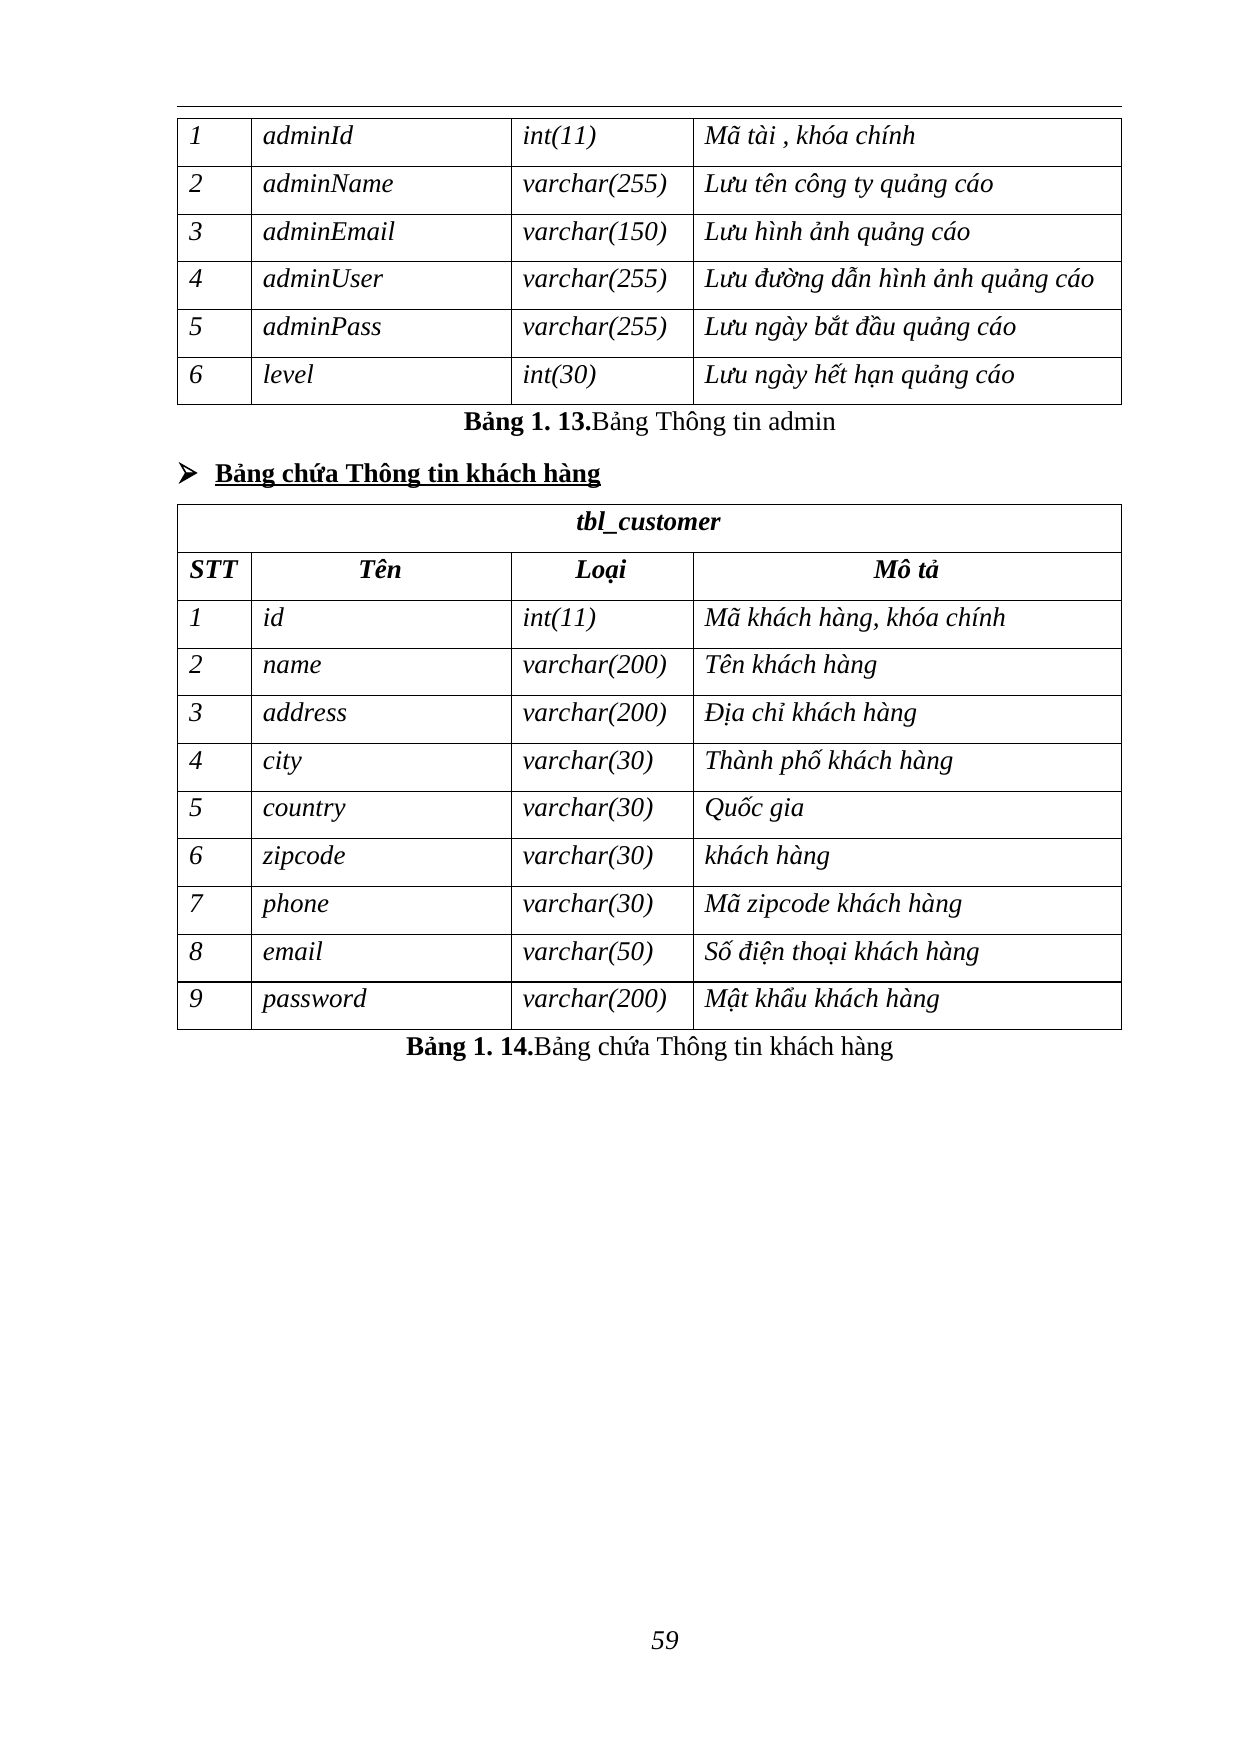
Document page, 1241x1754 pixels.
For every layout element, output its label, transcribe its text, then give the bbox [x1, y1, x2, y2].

table_cell 1 [178, 119, 251, 166]
table_cell Số điện thoại khách hàng [694, 935, 1121, 981]
table_cell varchar(200) [512, 696, 693, 743]
table_cell Địa chỉ khách hàng [694, 696, 1121, 743]
table_cell varchar(255) [512, 167, 693, 213]
table_cell name [252, 649, 511, 695]
table_cell varchar(200) [512, 983, 693, 1029]
table_cell varchar(30) [512, 744, 693, 791]
table_cell Tên [252, 553, 511, 600]
table_cell id [252, 601, 511, 647]
table_cell 6 [178, 358, 251, 404]
table_cell Lưu hình ảnh quảng cáo [694, 215, 1121, 261]
table_cell 5 [178, 792, 251, 838]
table_cell address [252, 696, 511, 743]
table_cell Lưu đường dẫn hình ảnh quảng cáo [694, 262, 1121, 309]
table_cell Thành phố khách hàng [694, 744, 1121, 791]
table_cell 7 [178, 887, 251, 934]
table_cell Tên khách hàng [694, 649, 1121, 695]
table_cell 3 [178, 696, 251, 743]
table_cell password [252, 983, 511, 1029]
table_cell varchar(255) [512, 310, 693, 357]
table_cell city [252, 744, 511, 791]
table_cell varchar(200) [512, 649, 693, 695]
text Bảng 1. 14.Bảng chứa Thông tin khách hàng [177, 1030, 1122, 1061]
table_cell Lưu ngày bắt đầu quảng cáo [694, 310, 1121, 357]
table_cell 5 [178, 310, 251, 357]
table_cell level [252, 358, 511, 404]
table_cell Mô tả [694, 553, 1121, 600]
table_cell 6 [178, 839, 251, 886]
table_cell 9 [178, 983, 251, 1029]
table_cell adminEmail [252, 215, 511, 261]
table_cell varchar(30) [512, 839, 693, 886]
table_cell varchar(30) [512, 792, 693, 838]
table_cell Lưu tên công ty quảng cáo [694, 167, 1121, 213]
table_cell khách hàng [694, 839, 1121, 886]
table_cell country [252, 792, 511, 838]
table_cell int(11) [512, 119, 693, 166]
table_cell STT [178, 553, 251, 600]
text Bảng 1. 13.Bảng Thông tin admin [177, 405, 1122, 437]
table_cell Loại [512, 553, 693, 600]
table_cell phone [252, 887, 511, 934]
table_cell Quốc gia [694, 792, 1121, 838]
table_cell 2 [178, 649, 251, 695]
table_cell 4 [178, 744, 251, 791]
table_cell Mã zipcode khách hàng [694, 887, 1121, 934]
table_cell 1 [178, 601, 251, 647]
table_cell 2 [178, 167, 251, 213]
table_cell Mã tài , khóa chính [694, 119, 1121, 166]
table_cell 8 [178, 935, 251, 981]
table_cell 3 [178, 215, 251, 261]
table_header tbl_customer [178, 505, 1121, 552]
table_cell adminId [252, 119, 511, 166]
table_cell varchar(255) [512, 262, 693, 309]
table_cell adminName [252, 167, 511, 213]
list Bảng chứa Thông tin khách hàng [177, 457, 1122, 489]
table_cell 4 [178, 262, 251, 309]
table_cell int(30) [512, 358, 693, 404]
table_cell varchar(50) [512, 935, 693, 981]
table_cell int(11) [512, 601, 693, 647]
table_cell adminUser [252, 262, 511, 309]
table_cell email [252, 935, 511, 981]
table_cell Mật khẩu khách hàng [694, 983, 1121, 1029]
table_cell zipcode [252, 839, 511, 886]
table_cell Lưu ngày hết hạn quảng cáo [694, 358, 1121, 404]
table_cell adminPass [252, 310, 511, 357]
table_cell varchar(30) [512, 887, 693, 934]
table_cell Mã khách hàng, khóa chính [694, 601, 1121, 647]
table_cell varchar(150) [512, 215, 693, 261]
